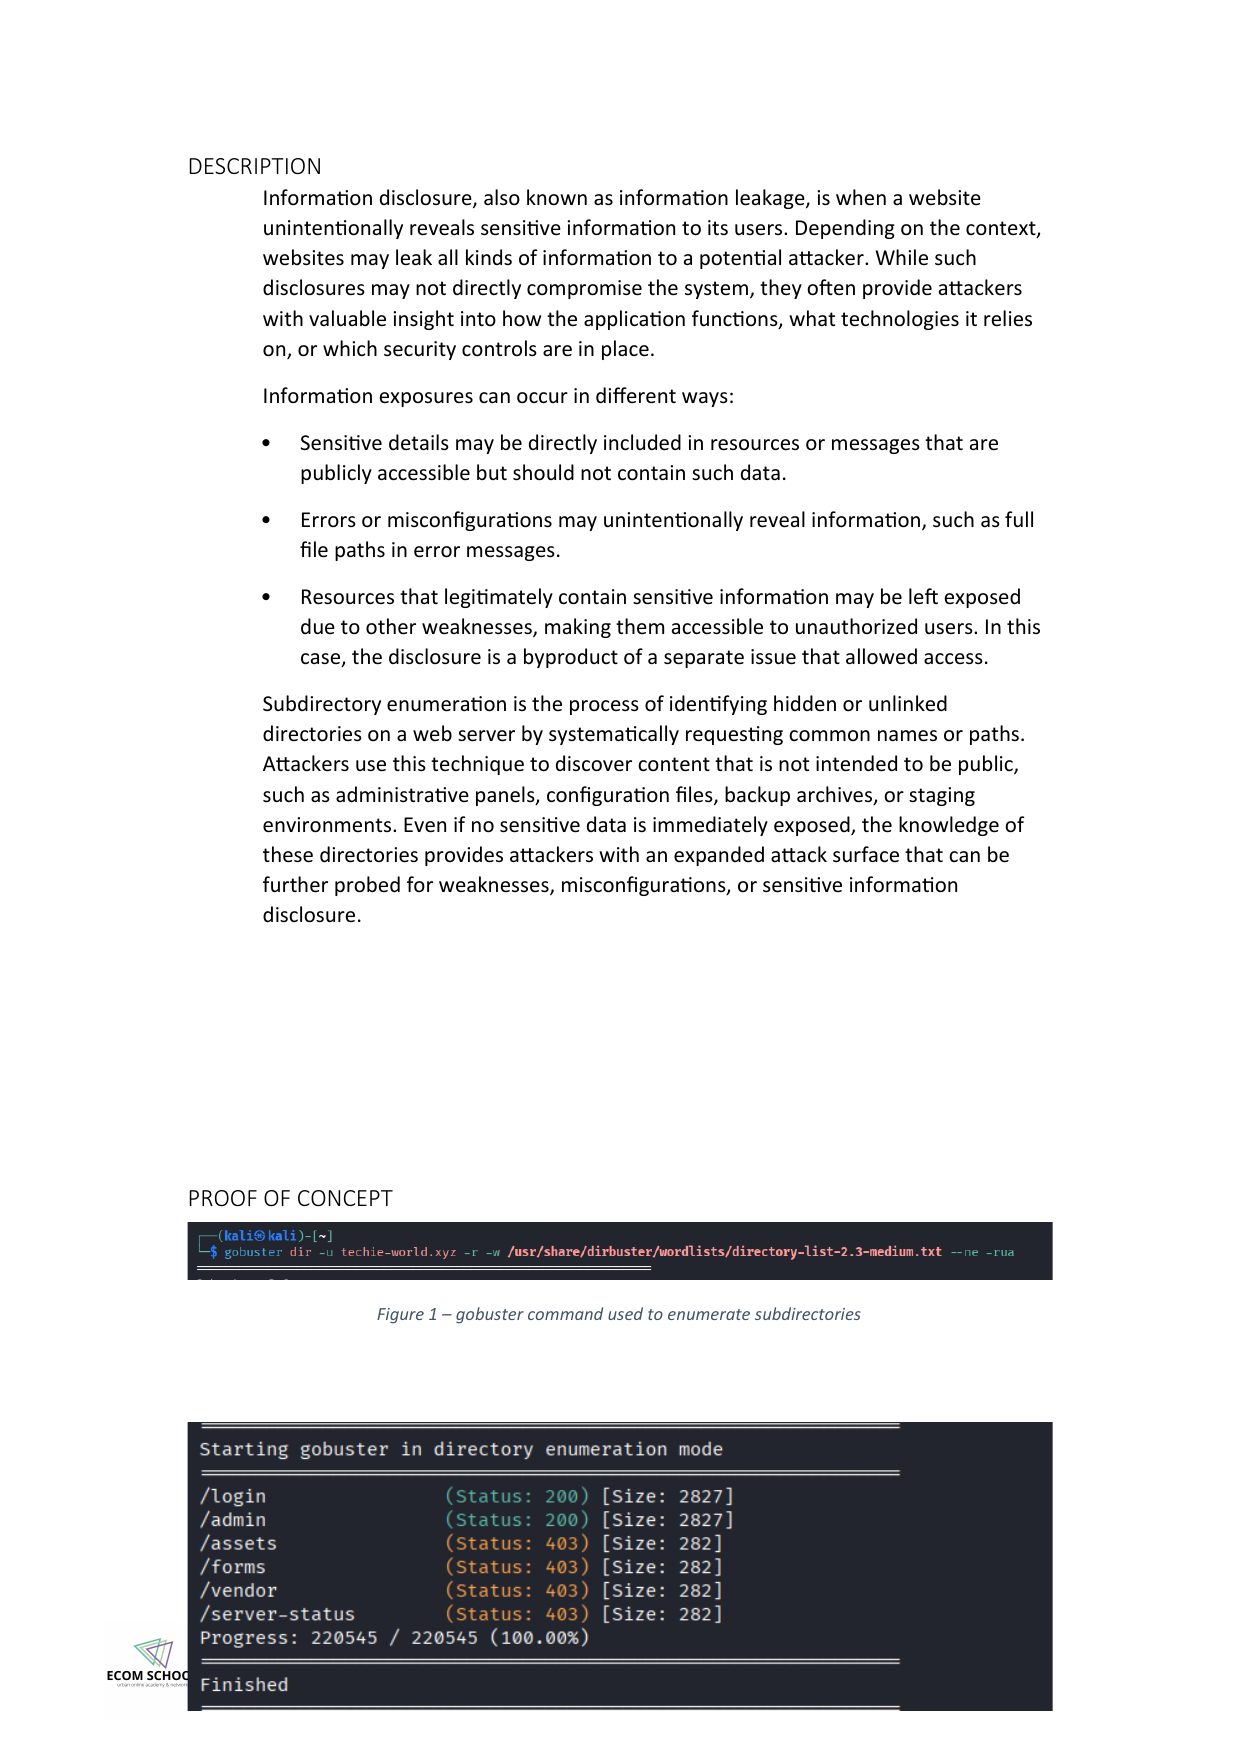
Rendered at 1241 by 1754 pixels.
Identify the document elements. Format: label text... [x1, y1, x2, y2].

text Information disclosure, also known as information leakage, is when a website unintentionally reveals sensitive information to its users. Depending on the context, websites may leak all kinds of information to a potential attacker. While such disclosures may not directly compromise the system, they often provide attackers with valuable insight into how the application functions, what technologies it relies on, or which security controls are in place. [262, 183, 1053, 362]
list Errors or misconfigurations may unintentionally reveal information, such as full file paths in error messages. [262, 505, 1053, 563]
picture [187, 1222, 1053, 1280]
list Resources that legitimately contain sensitive information may be left exposed due to other weaknesses, making them accessible to unauthorized users. In this case, the disclosure is a byproduct of a separate issue that allowed access. [262, 582, 1053, 670]
picture [103, 1422, 1053, 1719]
text Subdirectory enumeration is the process of identifying hidden or unlinked directories on a web server by systematically requesting common names or paths. Attackers use this technique to discover content that is not intended to be public, such as administrative panels, configuration files, backup archives, or staging environments. Even if no sensitive data is immediately exposed, the knowledge of these directories provides attackers with an expanded attack surface that can be further probed for weaknesses, misconfigurations, or sensitive information disclosure. [262, 689, 1053, 929]
text Information exposures can occur in different ways: [262, 381, 1053, 409]
subtitle PROOF OF CONCEPT [187, 1182, 1053, 1212]
subtitle DESCRIPTION [187, 150, 1053, 181]
list Sensitive details may be directly included in resources or messages that are publicly accessible but should not contain such data. [262, 428, 1053, 486]
